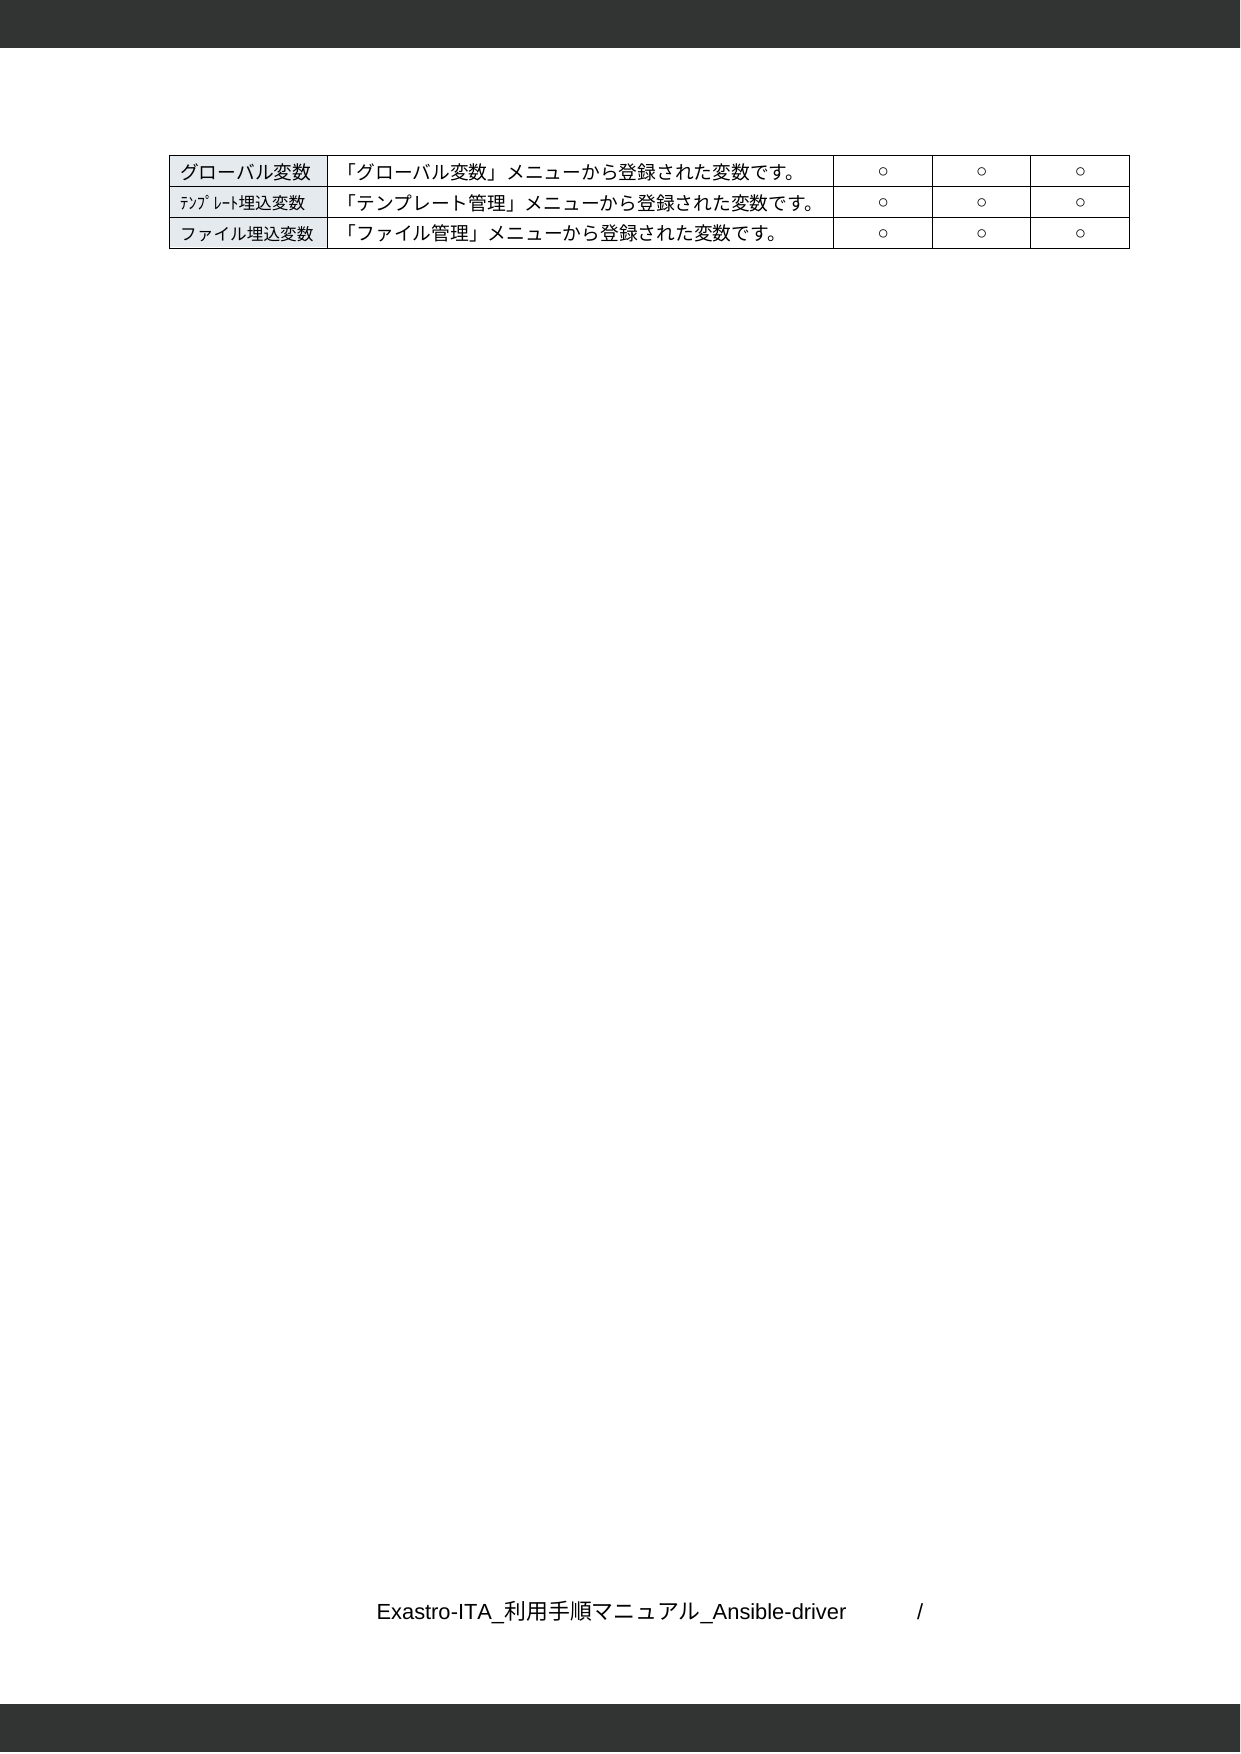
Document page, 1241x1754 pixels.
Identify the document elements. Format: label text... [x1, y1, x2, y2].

table_cell ﾃﾝﾌﾟﾚｰﾄ埋込変数 [170, 187, 327, 217]
picture [0, 0, 1241, 48]
picture [0, 1704, 1241, 1752]
table_cell ファイル埋込変数 [170, 218, 327, 247]
table_cell ○ [1031, 218, 1129, 247]
table_cell ○ [834, 218, 932, 247]
table_cell ○ [834, 156, 932, 186]
table_cell 「グローバル変数」メニューから登録された変数です。 [328, 156, 833, 186]
table_cell ○ [1031, 187, 1129, 217]
table_cell ○ [933, 156, 1030, 186]
table_cell グローバル変数 [170, 156, 327, 186]
table_cell 「テンプレート管理」メニューから登録された変数です。 [328, 187, 833, 217]
table_cell ○ [834, 187, 932, 217]
table_cell ○ [933, 187, 1030, 217]
table_cell 「ファイル管理」メニューから登録された変数です。 [328, 218, 833, 247]
table_cell ○ [933, 218, 1030, 247]
table_cell ○ [1031, 156, 1129, 186]
